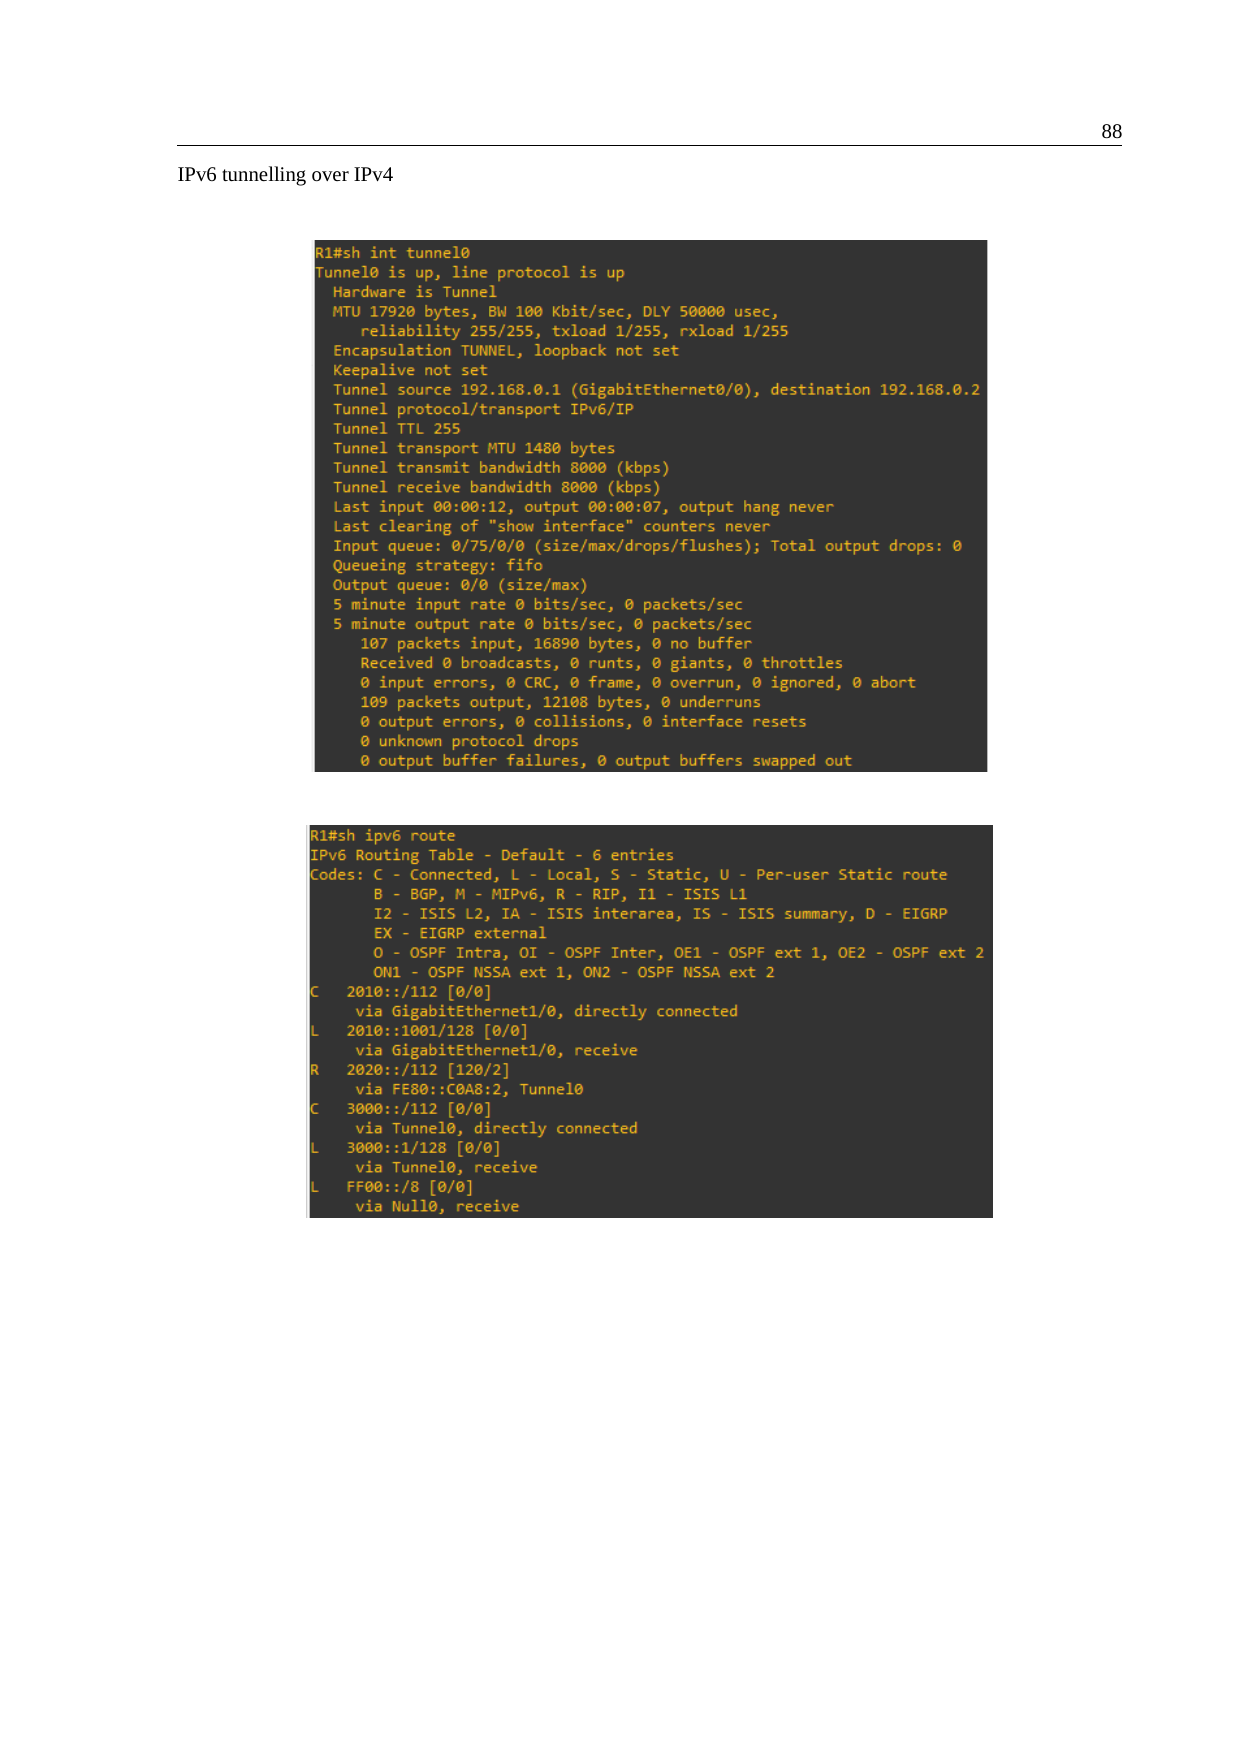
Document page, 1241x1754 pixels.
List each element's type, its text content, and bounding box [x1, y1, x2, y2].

picture [306, 825, 993, 1218]
picture [311, 240, 988, 772]
text IPv6 tunnelling over IPv4 [177, 161, 1122, 186]
